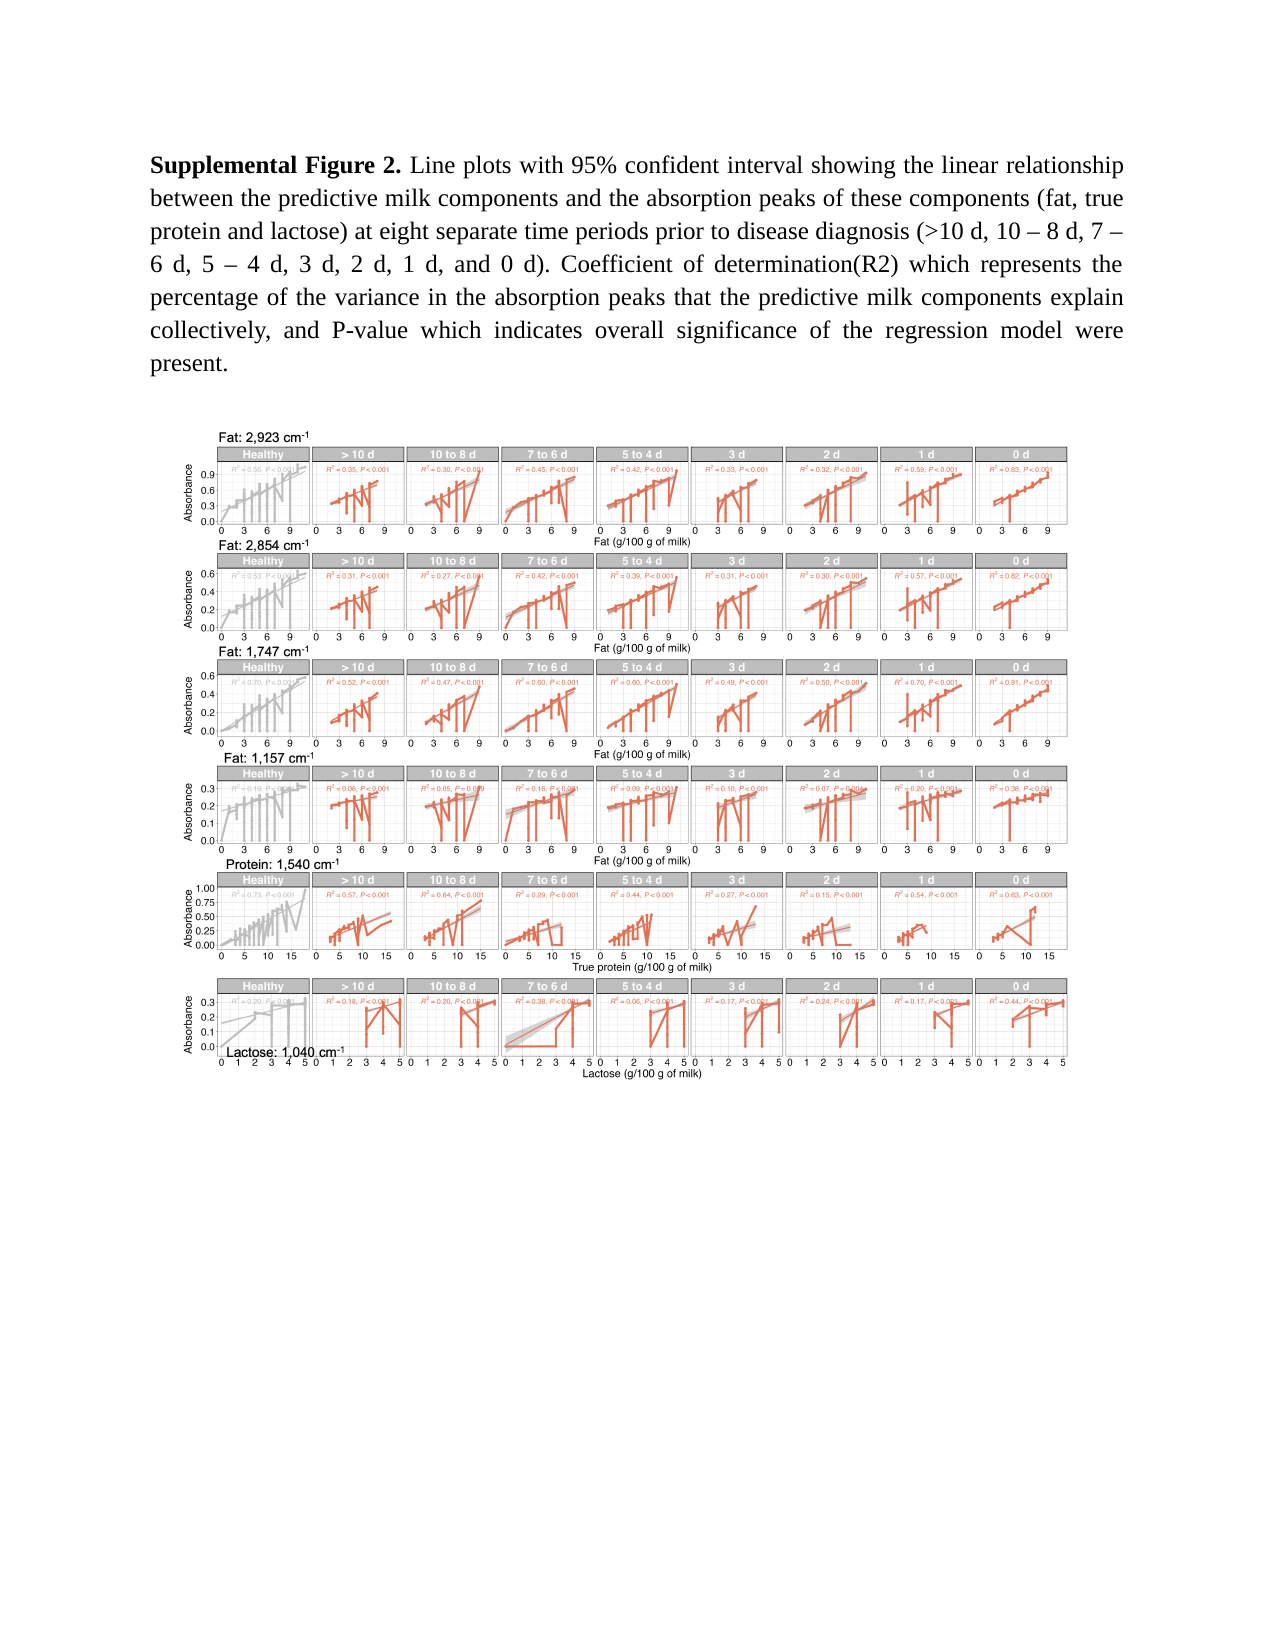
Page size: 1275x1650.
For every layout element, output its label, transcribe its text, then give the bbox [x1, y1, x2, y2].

text Supplemental Figure 2. Line plots with 95% confident interval showing the linear relationship between the predictive milk components and the absorption peaks of these components (fat, true protein and lactose) at eight separate time periods prior to disease diagnosis (>10 d, 10 – 8 d, 7 – 6 d, 5 – 4 d, 3 d, 2 d, 1 d, and 0 d). Coefficient of determination(R2) which represents the percentage of the variance in the absorption peaks that the predictive milk components explain collectively, and P-value which indicates overall significance of the regression model were present. [150, 150, 1125, 377]
picture [150, 397, 1125, 1129]
